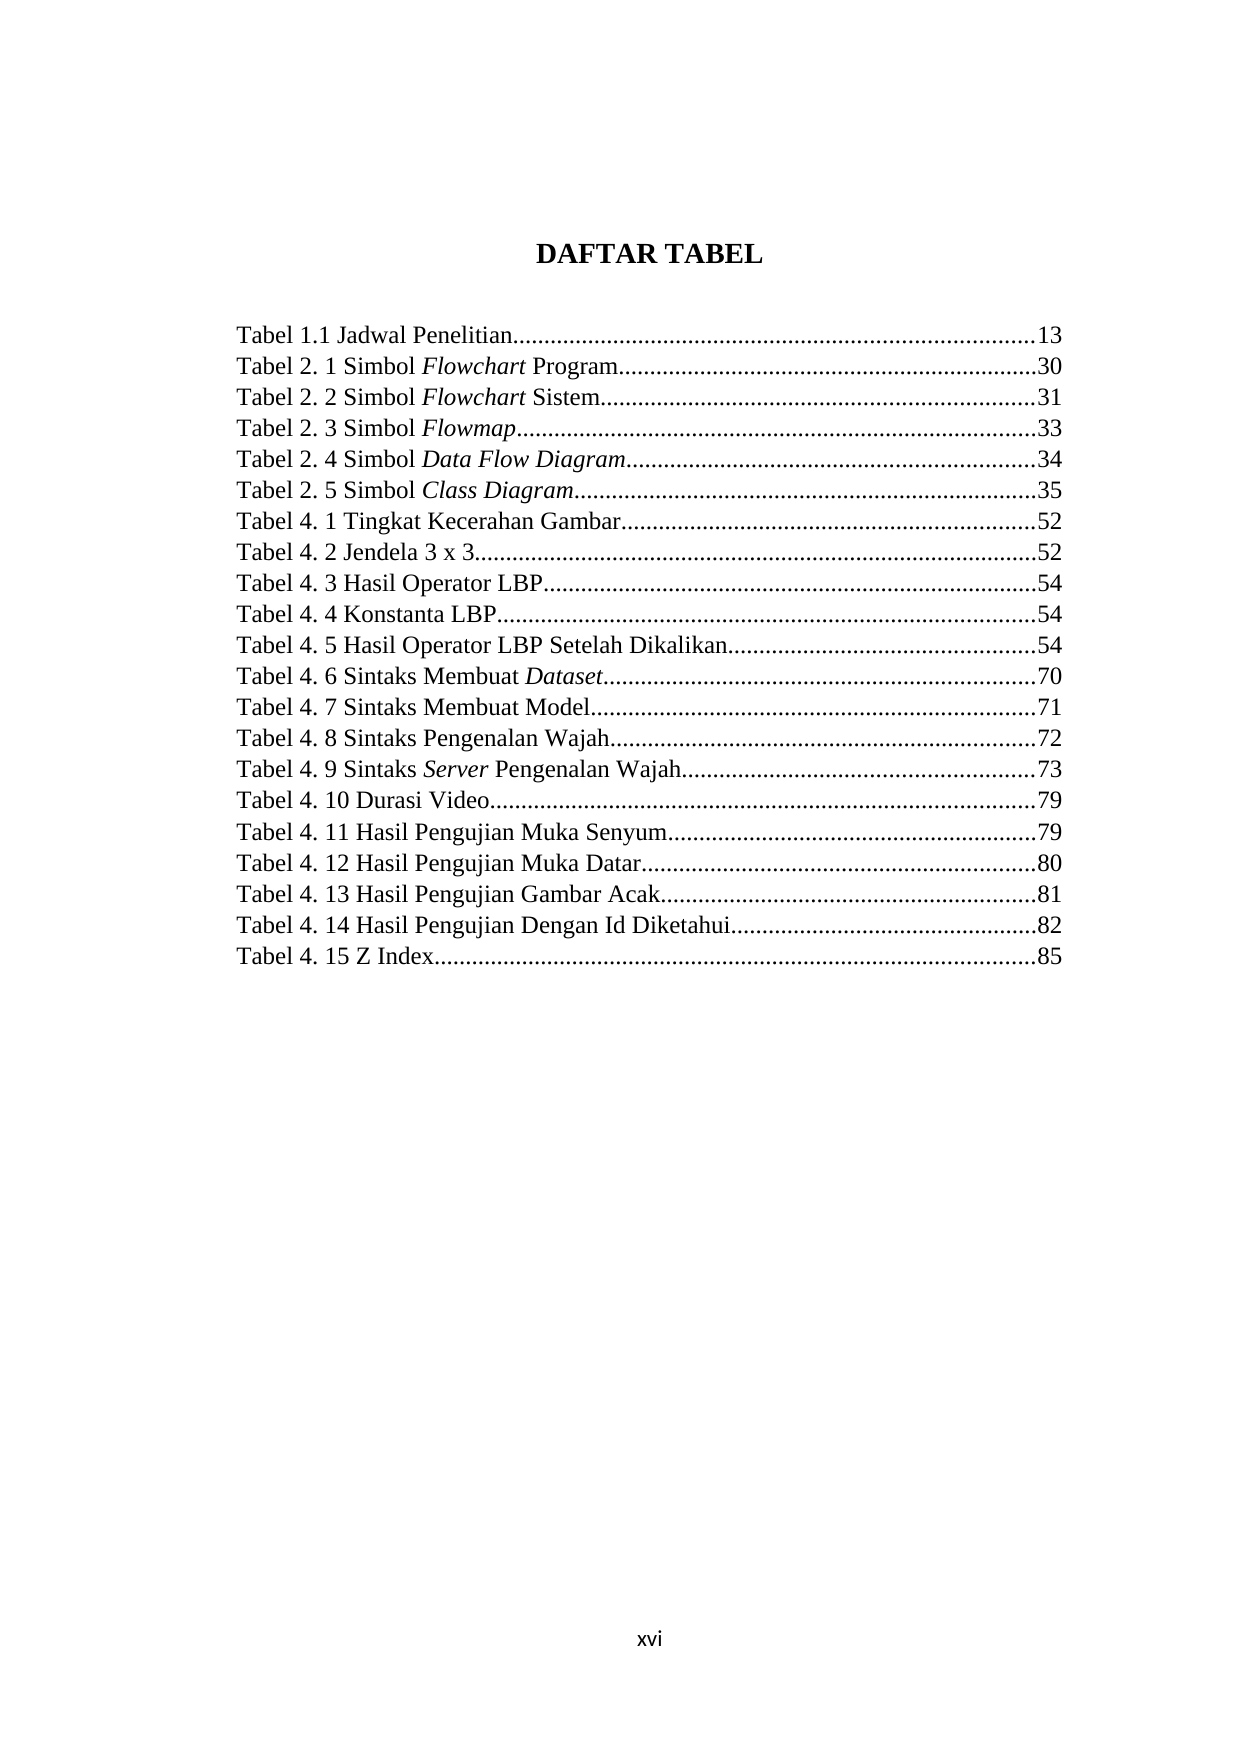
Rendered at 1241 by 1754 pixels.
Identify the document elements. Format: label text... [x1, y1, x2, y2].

text Tabel 4. 15 Z Index 85 [236, 941, 1063, 969]
text Tabel 2. 4 Simbol Data Flow Diagram 34 [236, 444, 1063, 473]
text Tabel 2. 1 Simbol Flowchart Program 30 [236, 351, 1063, 380]
text Tabel 4. 4 Konstanta LBP 54 [236, 599, 1063, 628]
text Tabel 4. 12 Hasil Pengujian Muka Datar 80 [236, 848, 1063, 876]
text Tabel 4. 1 Tingkat Kecerahan Gambar 52 [236, 506, 1063, 535]
text Tabel 4. 3 Hasil Operator LBP 54 [236, 568, 1063, 597]
text Tabel 4. 11 Hasil Pengujian Muka Senyum 79 [236, 817, 1063, 845]
text Tabel 4. 10 Durasi Video 79 [236, 786, 1063, 814]
text Tabel 4. 7 Sintaks Membuat Model 71 [236, 692, 1063, 721]
text Tabel 2. 2 Simbol Flowchart Sistem 31 [236, 382, 1063, 411]
text Tabel 4. 14 Hasil Pengujian Dengan Id Diketahui 82 [236, 910, 1063, 938]
subtitle DAFTAR TABEL [236, 236, 1063, 270]
text Tabel 4. 13 Hasil Pengujian Gambar Acak 81 [236, 879, 1063, 907]
text Tabel 4. 9 Sintaks Server Pengenalan Wajah 73 [236, 754, 1063, 783]
text Tabel 2. 5 Simbol Class Diagram 35 [236, 475, 1063, 504]
text Tabel 2. 3 Simbol Flowmap 33 [236, 413, 1063, 442]
text Tabel 4. 6 Sintaks Membuat Dataset 70 [236, 661, 1063, 690]
text Tabel 4. 5 Hasil Operator LBP Setelah Dikalikan 54 [236, 630, 1063, 659]
text Tabel 4. 8 Sintaks Pengenalan Wajah 72 [236, 723, 1063, 752]
text Tabel 1.1 Jadwal Penelitian 13 [236, 320, 1063, 349]
text Tabel 4. 2 Jendela 3 x 3 52 [236, 537, 1063, 566]
